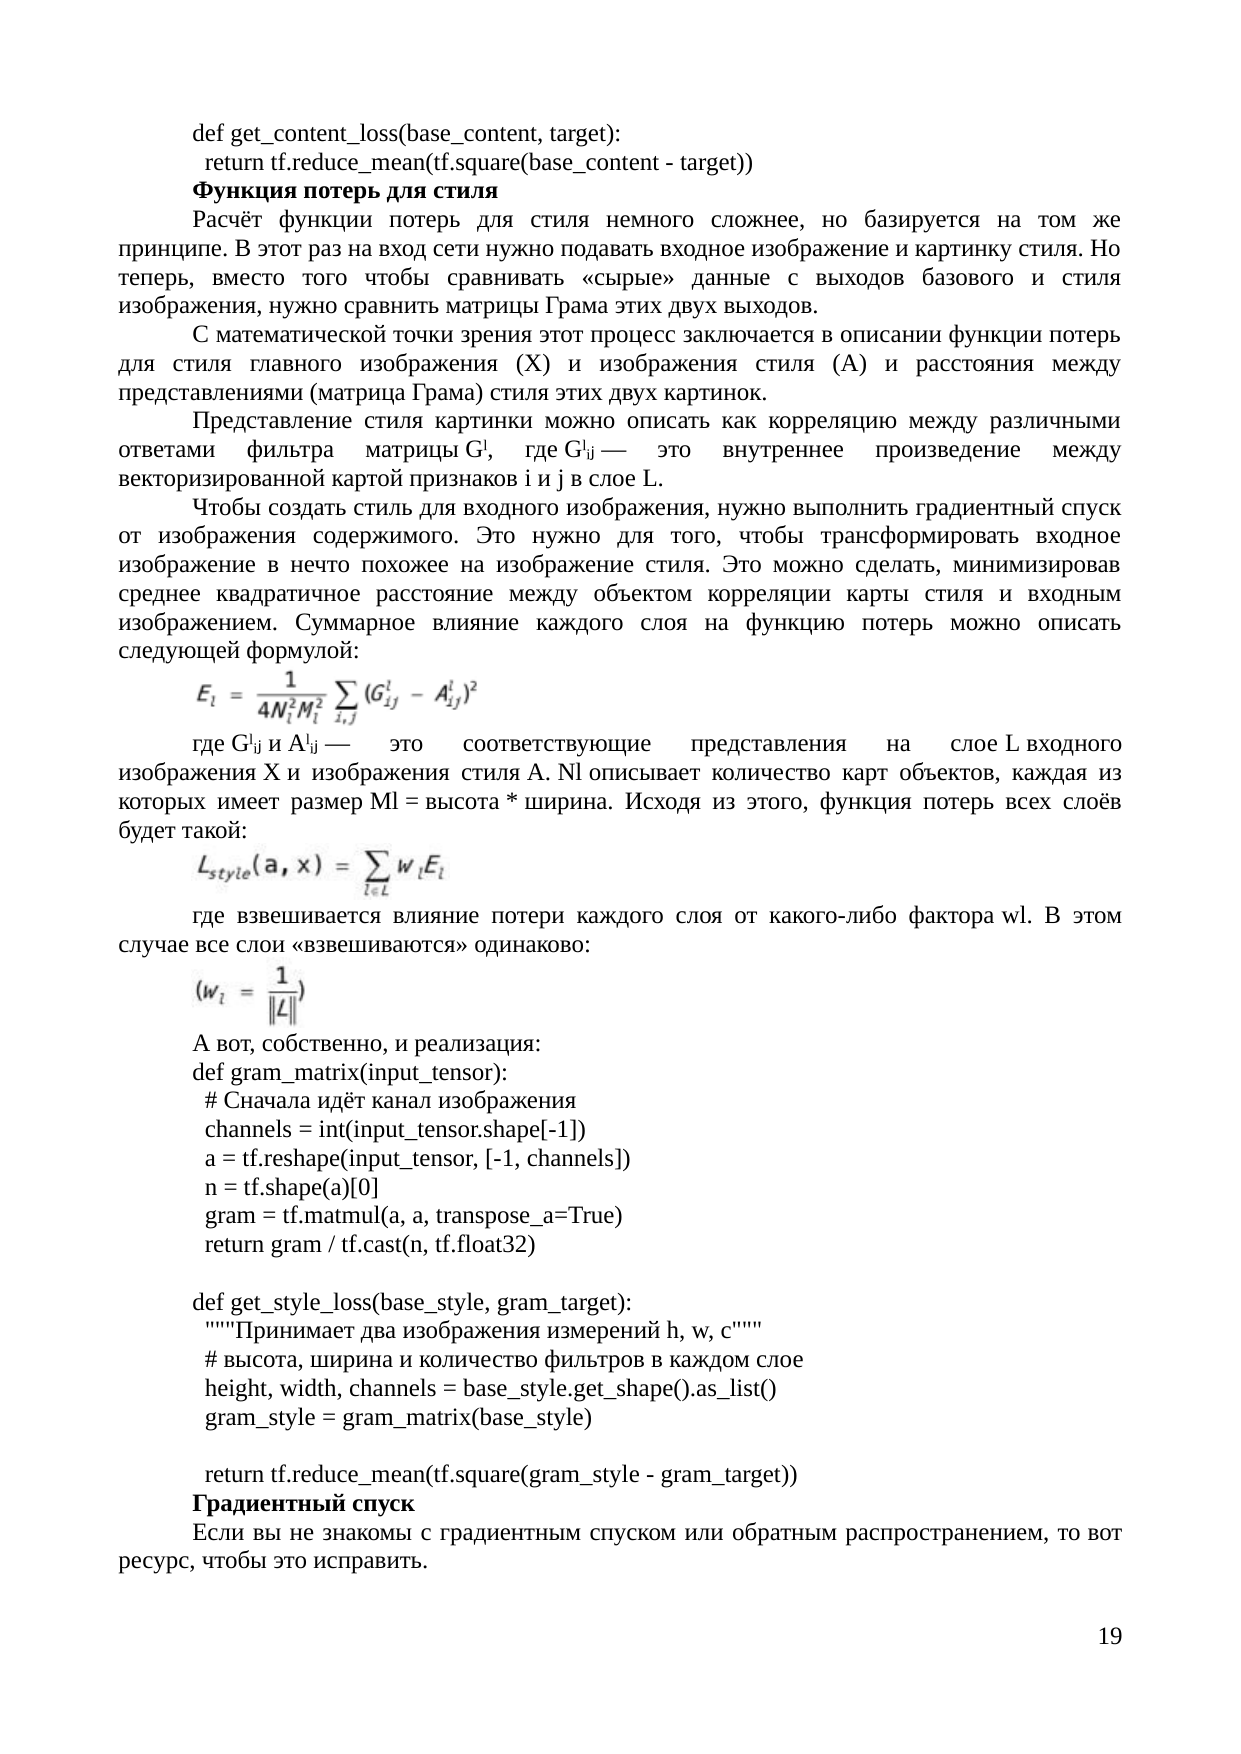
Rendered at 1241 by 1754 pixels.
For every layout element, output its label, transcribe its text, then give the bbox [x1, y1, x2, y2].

text return tf.reduce_mean(tf.square(base_content - target)) [118, 147, 1122, 176]
text С математической точки зрения этот процесс заключается в описании функции потерь для стиля главного изображения (X) и изображения стиля (A) и расстояния между представлениями (матрица Грама) стиля этих двух картинок. [118, 319, 1122, 406]
text где Gˡᵢⱼ и Aˡᵢⱼ — это соответствующие представления на слое L входного изображения X и изображения стиля A. Nl описывает количество карт объектов, каждая из которых имеет размер Ml = высота * ширина. Исходя из этого, функция потерь всех слоёв будет такой: [118, 728, 1122, 843]
text А вот, собственно, и реализация: [118, 1028, 1122, 1057]
text n = tf.shape(a)[0] [118, 1172, 1122, 1200]
text # высота, ширина и количество фильтров в каждом слое [118, 1344, 1122, 1373]
text """Принимает два изображения измерений h, w, c""" [118, 1315, 1122, 1344]
text Если вы не знакомы с градиентным спуском или обратным распространением, то вот ресурс, чтобы это исправить. [118, 1517, 1122, 1574]
text def get_content_loss(base_content, target): [118, 118, 1122, 147]
text Расчёт функции потерь для стиля немного сложнее, но базируется на том же принципе. В этот раз на вход сети нужно подавать входное изображение и картинку стиля. Но теперь, вместо того чтобы сравнивать «сырые» данные с выходов базового и стиля изображения, нужно сравнить матрицы Грама этих двух выходов. [118, 204, 1122, 319]
picture [191, 664, 480, 729]
text gram_style = gram_matrix(base_style) [118, 1402, 1122, 1430]
text Функция потерь для стиля [118, 176, 1122, 204]
picture [191, 843, 450, 900]
text # Сначала идёт канал изображения [118, 1085, 1122, 1114]
text return tf.reduce_mean(tf.square(gram_style - gram_target)) [118, 1459, 1122, 1488]
text height, width, channels = base_style.get_shape().as_list() [118, 1373, 1122, 1402]
text a = tf.reshape(input_tensor, [-1, channels]) [118, 1143, 1122, 1172]
text Чтобы создать стиль для входного изображения, нужно выполнить градиентный спуск от изображения содержимого. Это нужно для того, чтобы трансформировать входное изображение в нечто похожее на изображение стиля. Это можно сделать, минимизировав среднее квадратичное расстояние между объектом корреляции карты стиля и входным изображением. Суммарное влияние каждого слоя на функцию потерь можно описать следующей формулой: [118, 492, 1122, 664]
text где взвешивается влияние потери каждого слоя от какого-либо фактора wl. В этом случае все слои «взвешиваются» одинаково: [118, 900, 1122, 957]
text Градиентный спуск [118, 1488, 1122, 1517]
text channels = int(input_tensor.shape[-1]) [118, 1114, 1122, 1143]
text Представление стиля картинки можно описать как корреляцию между различными ответами фильтра матрицы Gˡ, где Gˡᵢⱼ — это внутреннее произведение между векторизированной картой признаков i и j в слое L. [118, 406, 1122, 492]
text def get_style_loss(base_style, gram_target): [118, 1287, 1122, 1315]
text return gram / tf.cast(n, tf.float32) [118, 1229, 1122, 1258]
picture [191, 957, 311, 1028]
text def gram_matrix(input_tensor): [118, 1057, 1122, 1085]
text gram = tf.matmul(a, a, transpose_a=True) [118, 1200, 1122, 1229]
